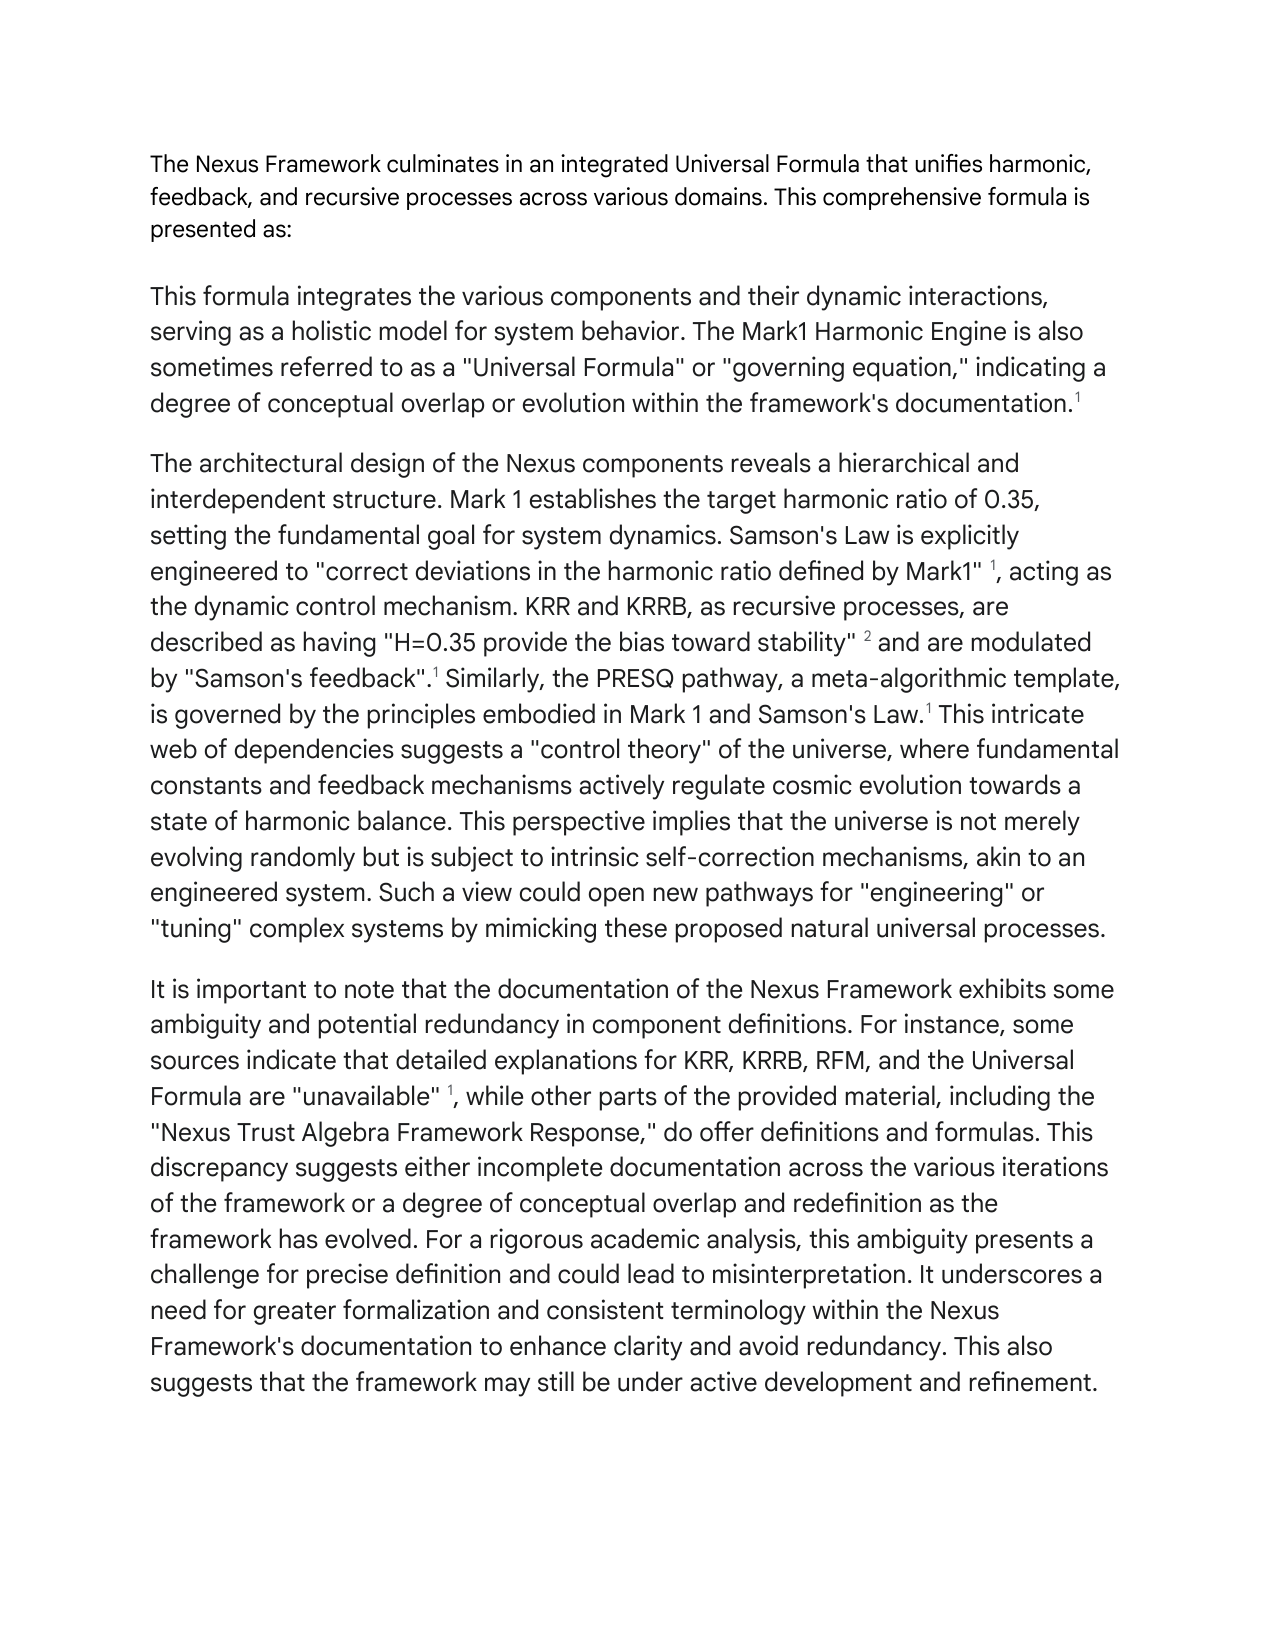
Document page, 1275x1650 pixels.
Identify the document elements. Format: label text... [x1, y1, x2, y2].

text The Nexus Framework culminates in an integrated Universal Formula that unifies harmonic, feedback, and recursive processes across various domains. This comprehensive formula is presented as: [150, 150, 1125, 244]
text The architectural design of the Nexus components reveals a hierarchical and interdependent structure. Mark 1 establishes the target harmonic ratio of 0.35, setting the fundamental goal for system dynamics. Samson's Law is explicitly engineered to "correct deviations in the harmonic ratio defined by Mark1" 1, acting as the dynamic control mechanism. KRR and KRRB, as recursive processes, are described as having "H=0.35 provide the bias toward stability" 2 and are modulated by "Samson's feedback".1 Similarly, the PRESQ pathway, a meta-algorithmic template, is governed by the principles embodied in Mark 1 and Samson's Law.1 This intricate web of dependencies suggests a "control theory" of the universe, where fundamental constants and feedback mechanisms actively regulate cosmic evolution towards a state of harmonic balance. This perspective implies that the universe is not merely evolving randomly but is subject to intrinsic self-correction mechanisms, akin to an engineered system. Such a view could open new pathways for "engineering" or "tuning" complex systems by mimicking these proposed natural universal processes. [150, 449, 1125, 944]
text This formula integrates the various components and their dynamic interactions, serving as a holistic model for system behavior. The Mark1 Harmonic Engine is also sometimes referred to as a "Universal Formula" or "governing equation," indicating a degree of conceptual overlap or evolution within the framework's documentation.1 [150, 281, 1125, 419]
text It is important to note that the documentation of the Nexus Framework exhibits some ambiguity and potential redundancy in component definitions. For instance, some sources indicate that detailed explanations for KRR, KRRB, RFM, and the Universal Formula are "unavailable" 1, while other parts of the provided material, including the "Nexus Trust Algebra Framework Response," do offer definitions and formulas. This discrepancy suggests either incomplete documentation across the various iterations of the framework or a degree of conceptual overlap and redefinition as the framework has evolved. For a rigorous academic analysis, this ambiguity presents a challenge for precise definition and could lead to misinterpretation. It underscores a need for greater formalization and consistent terminology within the Nexus Framework's documentation to enhance clarity and avoid redundancy. This also suggests that the framework may still be under active development and refinement. [150, 974, 1125, 1398]
